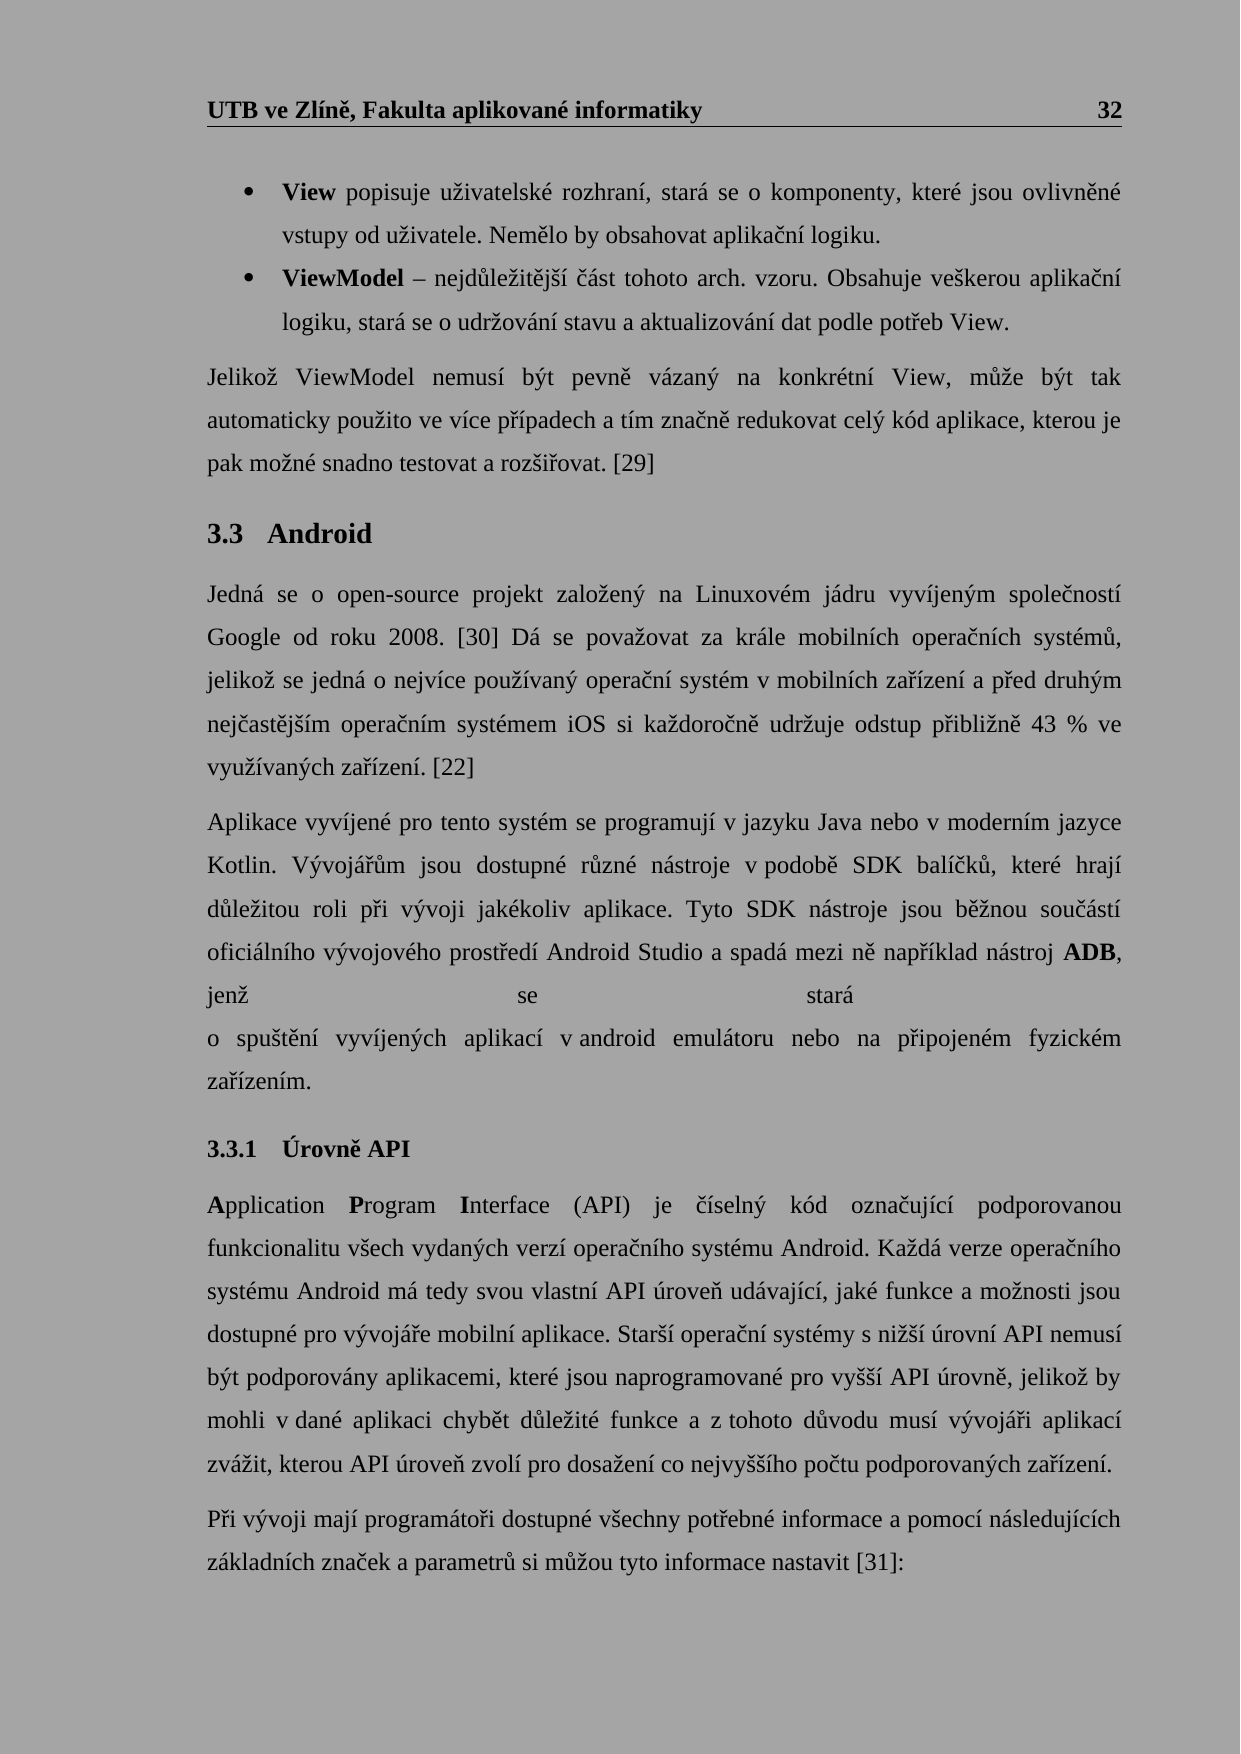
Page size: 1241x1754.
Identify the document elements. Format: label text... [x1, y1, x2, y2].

text Aplikace vyvíjené pro tento systém se programují v jazyku Java nebo v moderním jazyce Kotlin. Vývojářům jsou dostupné různé nástroje v podobě SDK balíčků, které hrají důležitou roli při vývoji jakékoliv aplikace. Tyto SDK nástroje jsou běžnou součástí oficiálního vývojového prostředí Android Studio a spadá mezi ně například nástroj ADB, jenž se stará o spuštění vyvíjených aplikací v android emulátoru nebo na připojeném fyzickém zařízením. [207, 807, 1122, 1095]
list ViewModel – nejdůležitější část tohoto arch. vzoru. Obsahuje veškerou aplikační logiku, stará se o udržování stavu a aktualizování dat podle potřeb View. [244, 263, 1122, 335]
text Jedná se o open-source projekt založený na Linuxovém jádru vyvíjeným společností Google od roku 2008. Dá se považovat za krále mobilních operačních systémů, jelikož se jedná o nejvíce používaný operační systém v mobilních zařízení a před druhým nejčastějším operačním systémem iOS si každoročně udržuje odstup přibližně 43 % ve využívaných zařízení. [207, 579, 1122, 781]
list View popisuje uživatelské rozhraní, stará se o komponenty, které jsou ovlivněné vstupy od uživatele. Nemělo by obsahovat aplikační logiku. [244, 177, 1122, 249]
text Jelikož ViewModel nemusí být pevně vázaný na konkrétní View, může být tak automaticky použito ve více případech a tím značně redukovat celý kód aplikace, kterou je pak možné snadno testovat a rozšiřovat. [207, 362, 1122, 477]
subtitle Android [207, 517, 1122, 550]
subtitle Úrovně API [207, 1134, 1122, 1163]
text Při vývoji mají programátoři dostupné všechny potřebné informace a pomocí následujících základních značek a parametrů si můžou tyto informace nastavit: [207, 1504, 1122, 1576]
text Application Program Interface (API) je číselný kód označující podporovanou funkcionalitu všech vydaných verzí operačního systému Android. Každá verze operačního systému Android má tedy svou vlastní API úroveň udávající, jaké funkce a možnosti jsou dostupné pro vývojáře mobilní aplikace. Starší operační systémy s nižší úrovní API nemusí být podporovány aplikacemi, které jsou naprogramované pro vyšší API úrovně, jelikož by mohli v dané aplikaci chybět důležité funkce a z tohoto důvodu musí vývojáři aplikací zvážit, kterou API úroveň zvolí pro dosažení co nejvyššího počtu podporovaných zařízení. [207, 1190, 1122, 1477]
